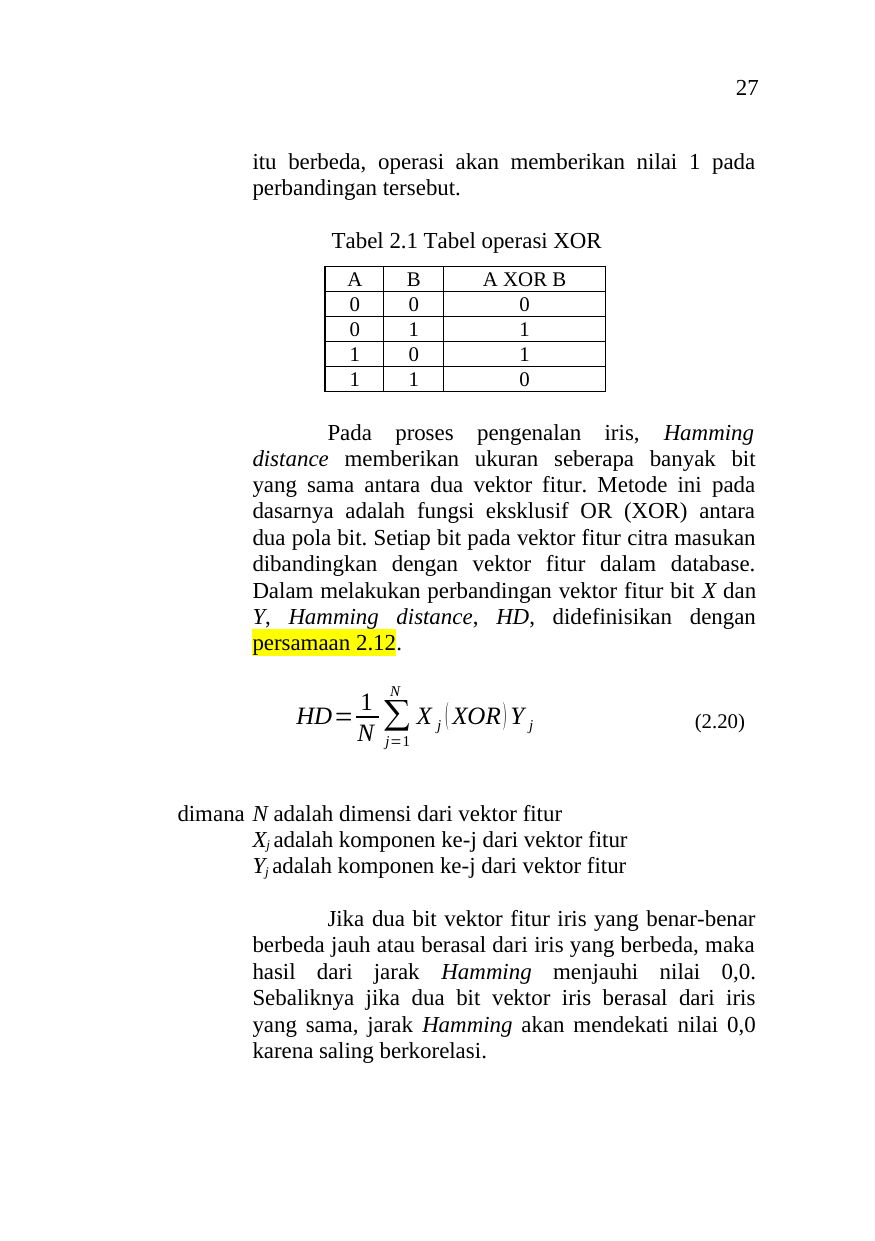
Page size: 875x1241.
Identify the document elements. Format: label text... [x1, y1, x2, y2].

table_cell 1 [384, 317, 443, 341]
table_header B [384, 267, 443, 291]
text Xj adalah komponen ke-j dari vektor fitur [177, 826, 756, 852]
text Pada proses pengenalan iris, Hamming distance memberikan ukuran seberapa banyak bit yang sama antara dua vektor fitur. Metode ini pada dasarnya adalah fungsi eksklusif OR (XOR) antara dua pola bit. Setiap bit pada vektor fitur citra masukan dibandingkan dengan vektor fitur dalam database. Dalam melakukan perbandingan vektor fitur bit X dan Y, Hamming distance, HD, didefinisikan dengan persamaan 2.12. [252, 418, 756, 656]
text Jika dua bit vektor fitur iris yang benar-benar berbeda jauh atau berasal dari iris yang berbeda, maka hasil dari jarak Hamming menjauhi nilai 0,0. Sebaliknya jika dua bit vektor iris berasal dari iris yang sama, jarak Hamming akan mendekati nilai 0,0 karena saling berkorelasi. [252, 905, 756, 1063]
text dimana N adalah dimensi dari vektor fitur [177, 800, 756, 826]
table_cell 0 [444, 292, 605, 316]
table_cell 0 [326, 292, 383, 316]
text Yj adalah komponen ke-j dari vektor fitur [177, 852, 756, 879]
table_header [161, 682, 667, 773]
table_cell 1 [444, 317, 605, 341]
table_cell 0 [384, 342, 443, 366]
text Tabel 2.1 Tabel operasi XOR [177, 227, 756, 253]
table_header A XOR B [444, 267, 605, 291]
table_cell 1 [326, 367, 383, 391]
table_cell 1 [384, 367, 443, 391]
table_header A [326, 267, 383, 291]
table_cell 0 [326, 317, 383, 341]
table_cell 1 [444, 342, 605, 366]
table_cell 1 [326, 342, 383, 366]
table_cell 0 [384, 292, 443, 316]
table_cell 0 [444, 367, 605, 391]
